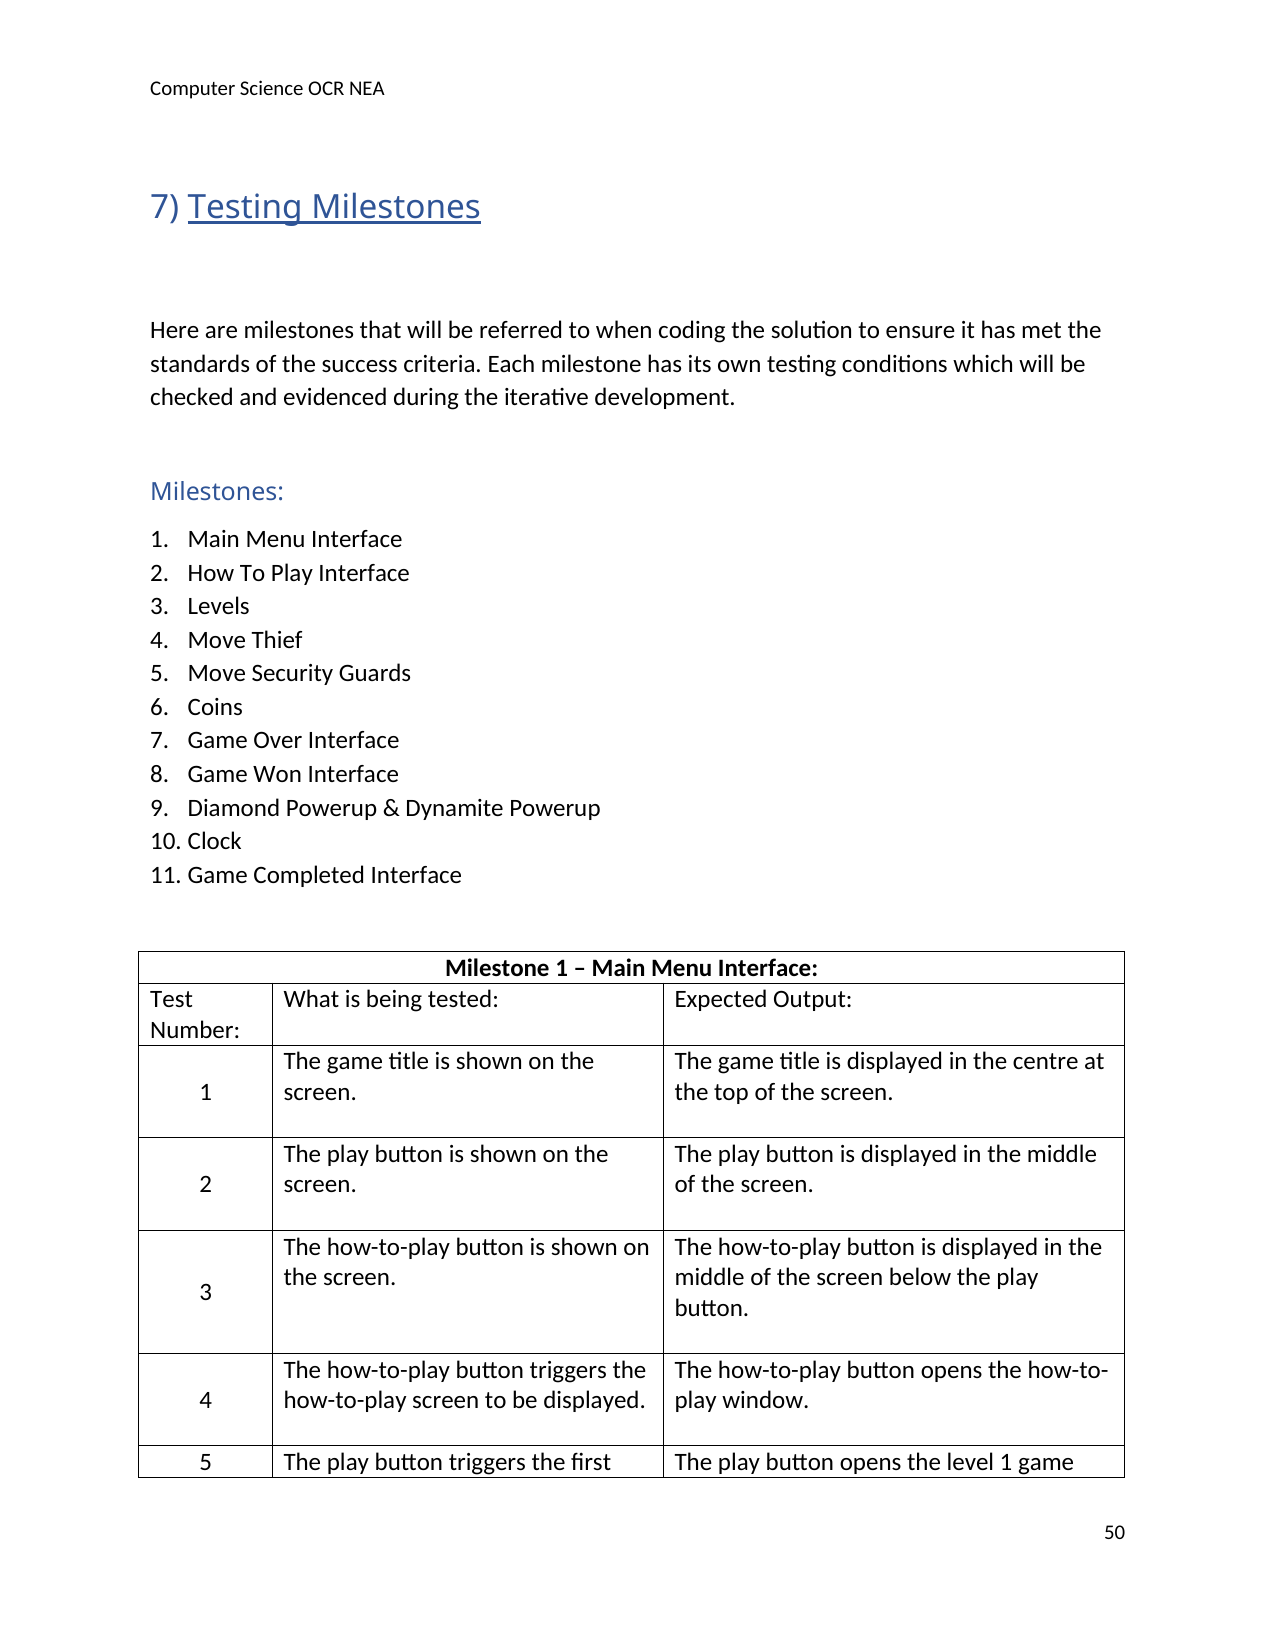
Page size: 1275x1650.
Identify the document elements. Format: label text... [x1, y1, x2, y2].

table_cell The how-to-play button triggers the how-to-play screen to be displayed. [273, 1354, 663, 1445]
text Milestones: [150, 473, 1125, 507]
table_cell 1 [139, 1046, 272, 1137]
list Main Menu Interface [150, 523, 1125, 554]
table_cell What is being tested: [273, 984, 663, 1044]
list Diamond Powerup & Dynamite Powerup [150, 792, 1125, 822]
subtitle Testing Milestones [150, 183, 1125, 229]
list Game Over Interface [150, 724, 1125, 755]
table_cell 4 [139, 1354, 272, 1445]
table_cell The play button is shown on the screen. [273, 1138, 663, 1230]
table_cell Test Number: [139, 984, 272, 1044]
list Move Thief [150, 624, 1125, 654]
table_cell The how-to-play button opens the how-to-play window. [664, 1354, 1124, 1445]
list Game Won Interface [150, 758, 1125, 789]
table_cell The play button is displayed in the middle of the screen. [664, 1138, 1124, 1230]
table_cell The how-to-play button is shown on the screen. [273, 1231, 663, 1353]
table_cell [664, 1446, 1124, 1477]
list Levels [150, 590, 1125, 621]
table_cell The how-to-play button is displayed in the middle of the screen below the play button. [664, 1231, 1124, 1353]
list Coins [150, 691, 1125, 722]
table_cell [273, 1446, 663, 1477]
table_cell The game title is shown on the screen. [273, 1046, 663, 1137]
table_cell 3 [139, 1231, 272, 1353]
list How To Play Interface [150, 557, 1125, 587]
table_cell Expected Output: [664, 984, 1124, 1044]
text Here are milestones that will be referred to when coding the solution to ensure it has met the standards of the success criteria. Each milestone has its own testing conditions which will be checked and evidenced during the iterative development. [150, 314, 1125, 412]
list Move Security Guards [150, 657, 1125, 688]
table_header Milestone 1 – Main Menu Interface: [139, 952, 1124, 982]
table_cell The game title is displayed in the centre at the top of the screen. [664, 1046, 1124, 1137]
list Clock [150, 825, 1125, 856]
list Game Completed Interface [150, 859, 1125, 889]
table_cell 5 [139, 1446, 272, 1477]
table_cell 2 [139, 1138, 272, 1230]
